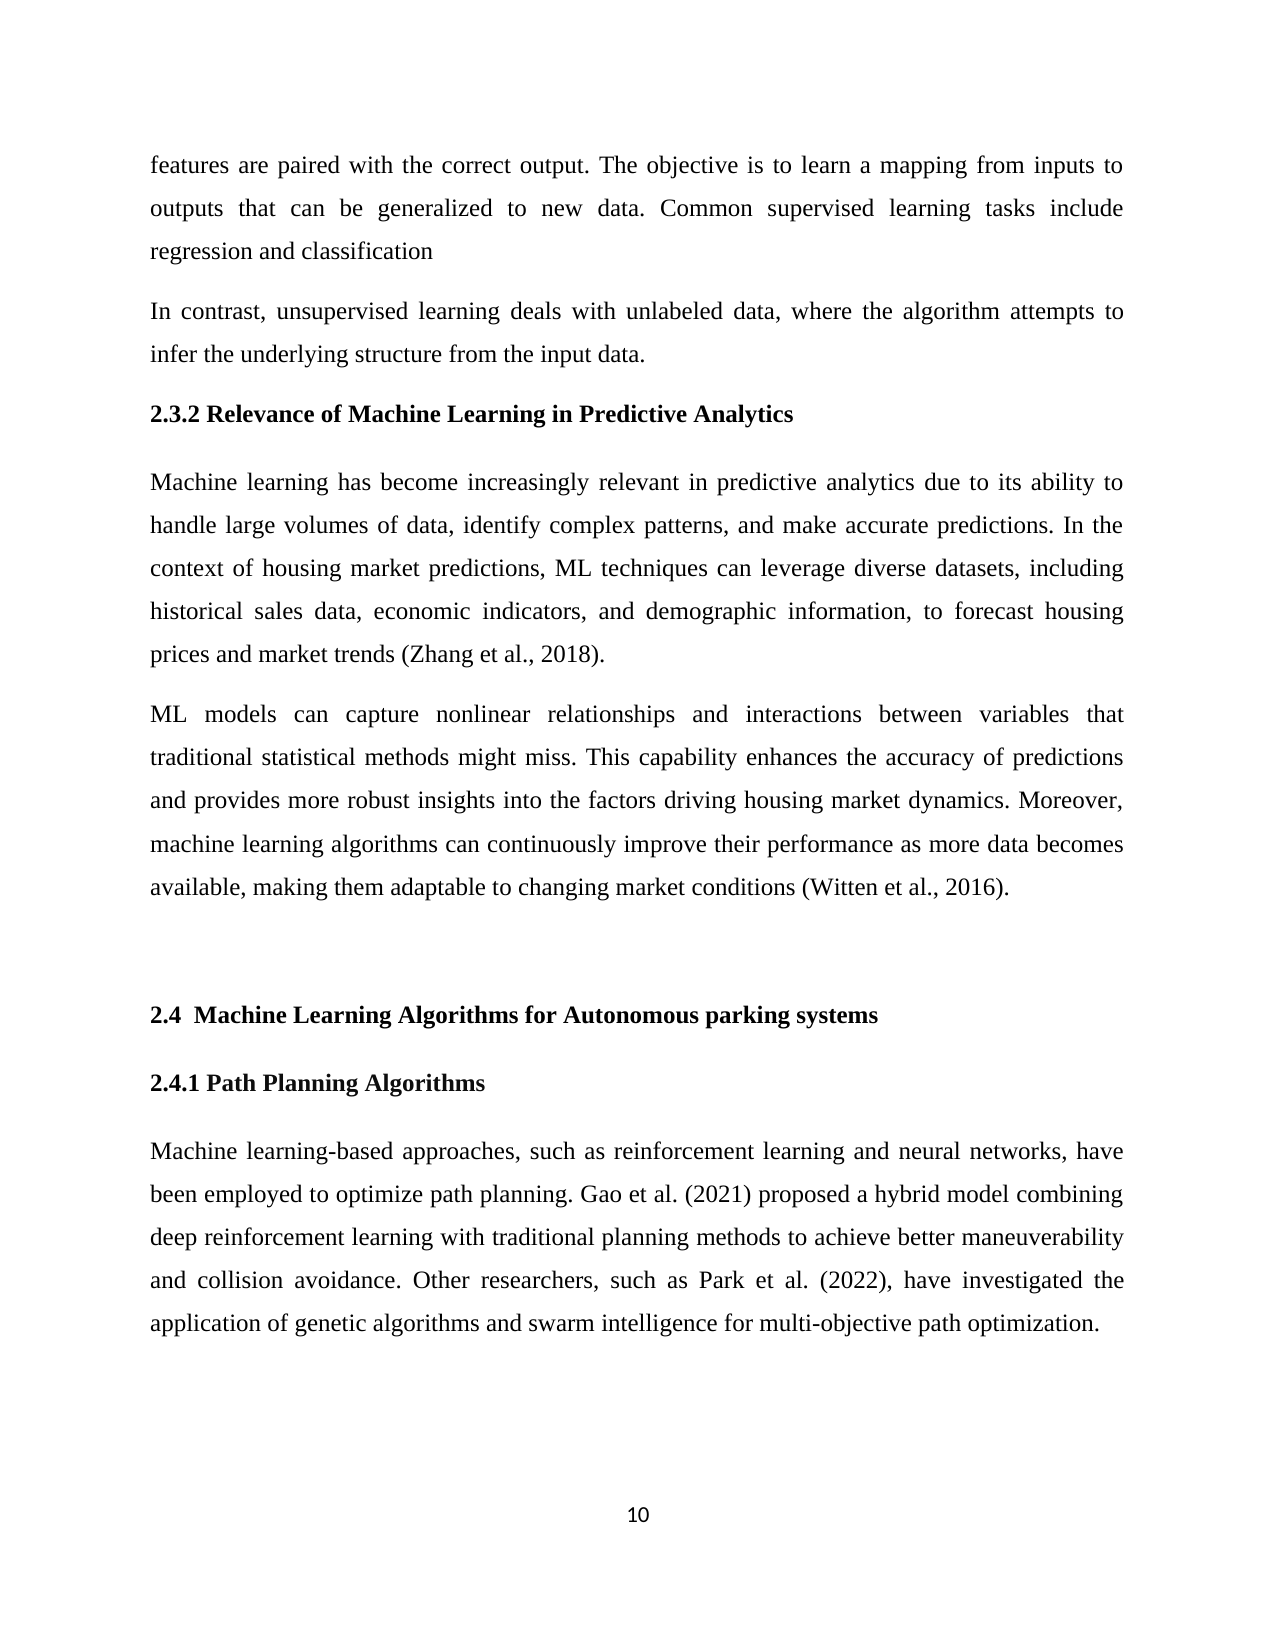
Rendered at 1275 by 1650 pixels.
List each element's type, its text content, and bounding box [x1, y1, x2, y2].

text ML models can capture nonlinear relationships and interactions between variables that traditional statistical methods might miss. This capability enhances the accuracy of predictions and provides more robust insights into the factors driving housing market dynamics. Moreover, machine learning algorithms can continuously improve their performance as more data becomes available, making them adaptable to changing market conditions (Witten et al., 2016). [150, 699, 1125, 901]
text Machine learning has become increasingly relevant in predictive analytics due to its ability to handle large volumes of data, identify complex patterns, and make accurate predictions. In the context of housing market predictions, ML techniques can leverage diverse datasets, including historical sales data, economic indicators, and demographic information, to forecast housing prices and market trends (Zhang et al., 2018). [150, 467, 1125, 668]
subtitle 2.3.2 Relevance of Machine Learning in Predictive Analytics [150, 399, 1125, 428]
subtitle 2.4.1 Path Planning Algorithms [150, 1068, 1125, 1097]
subtitle 2.4 Machine Learning Algorithms for Autonomous parking systems [150, 1000, 1125, 1028]
text Machine learning-based approaches, such as reinforcement learning and neural networks, have been employed to optimize path planning. Gao et al. (2021) proposed a hybrid model combining deep reinforcement learning with traditional planning methods to achieve better maneuverability and collision avoidance. Other researchers, such as Park et al. (2022), have investigated the application of genetic algorithms and swarm intelligence for multi-objective path optimization. [150, 1136, 1125, 1337]
text In contrast, unsupervised learning deals with unlabeled data, where the algorithm attempts to infer the underlying structure from the input data. [150, 296, 1125, 368]
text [150, 150, 1125, 265]
